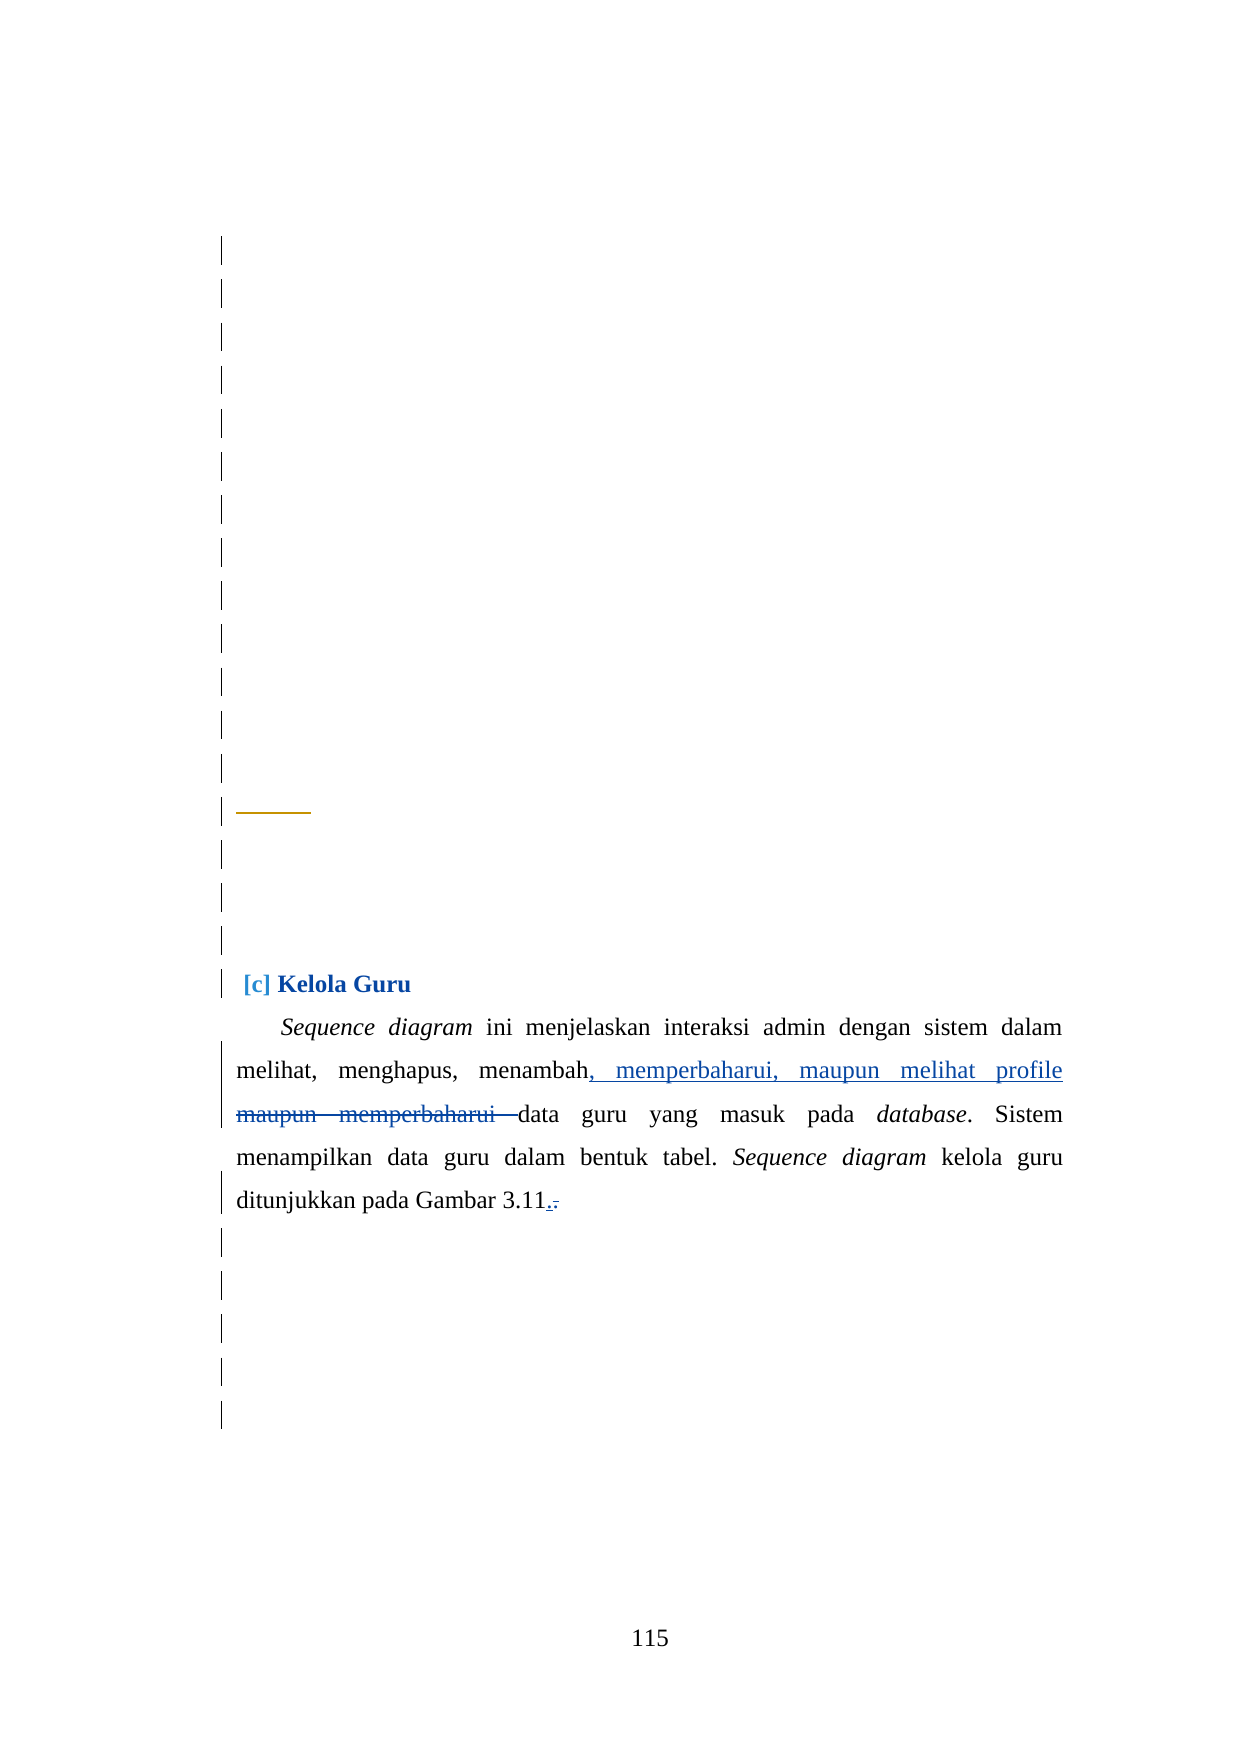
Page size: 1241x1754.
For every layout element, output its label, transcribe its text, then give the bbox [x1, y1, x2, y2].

list Kelola Guru [243, 969, 1063, 998]
text Sequence diagram ini menjelaskan interaksi admin dengan sistem dalam melihat, menghapus, menambahdata guru yang masuk pada database. Sistem menampilkan data guru dalam bentuk tabel. Sequence diagram kelola guru ditunjukkan pada Gambar 3.11 [236, 1012, 1063, 1214]
